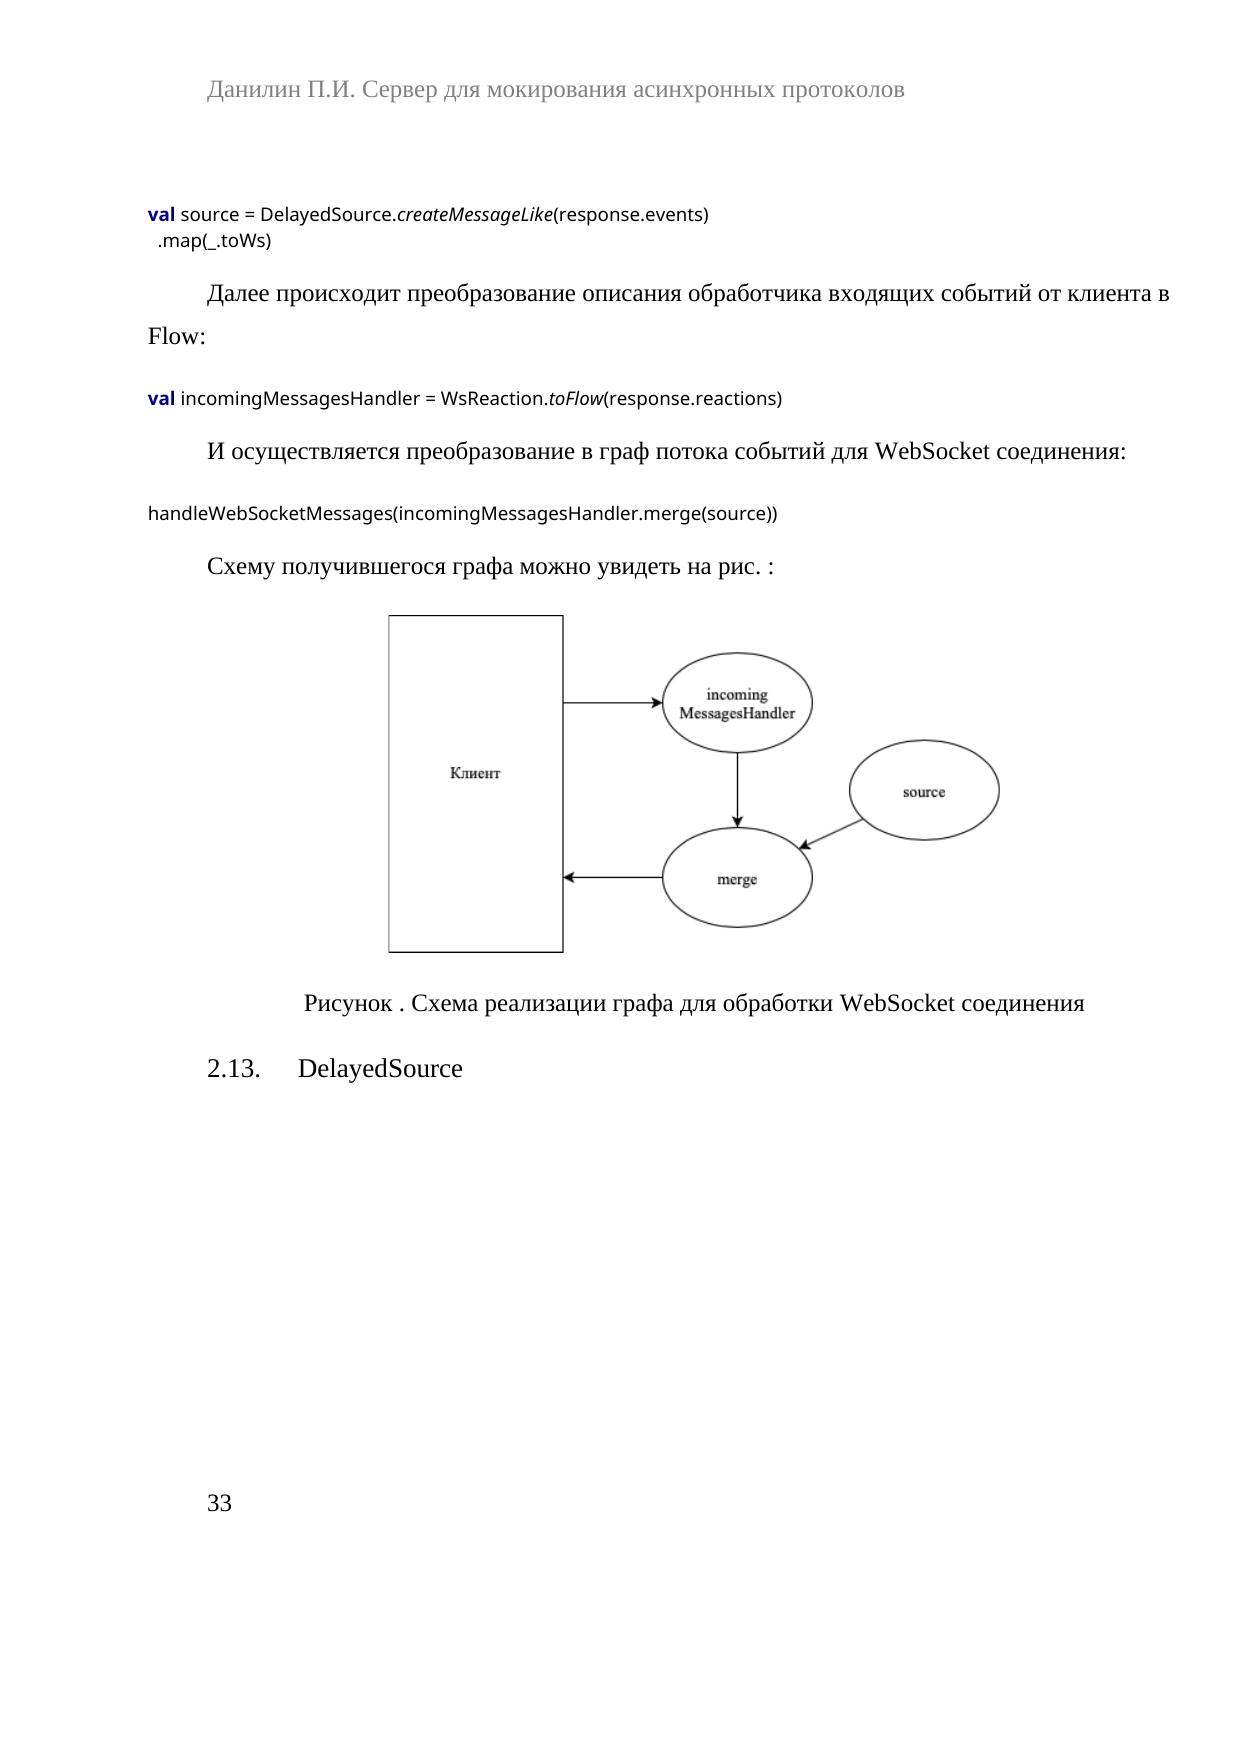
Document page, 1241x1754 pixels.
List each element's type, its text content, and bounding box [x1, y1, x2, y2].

text val incomingMessagesHandler = WsReaction.toFlow(response.reactions) [148, 385, 1181, 411]
text Схему получившегося графа можно увидеть на рис. : [148, 551, 1181, 580]
text val source = DelayedSource.createMessageLike(response.events) .map(_.toWs) [148, 202, 1181, 253]
text handleWebSocketMessages(incomingMessagesHandler.merge(source)) [148, 500, 1181, 526]
picture [388, 615, 1000, 953]
text Рисунок . Схема реализации графа для обработки WebSocket соединения [148, 988, 1181, 1017]
text Далее происходит преобразование описания обработчика входящих событий от клиента в Flow: [148, 278, 1181, 350]
text И осуществляется преобразование в граф потока событий для WebSocket соединения: [148, 436, 1181, 465]
subtitle DelayedSource [148, 1052, 1181, 1083]
